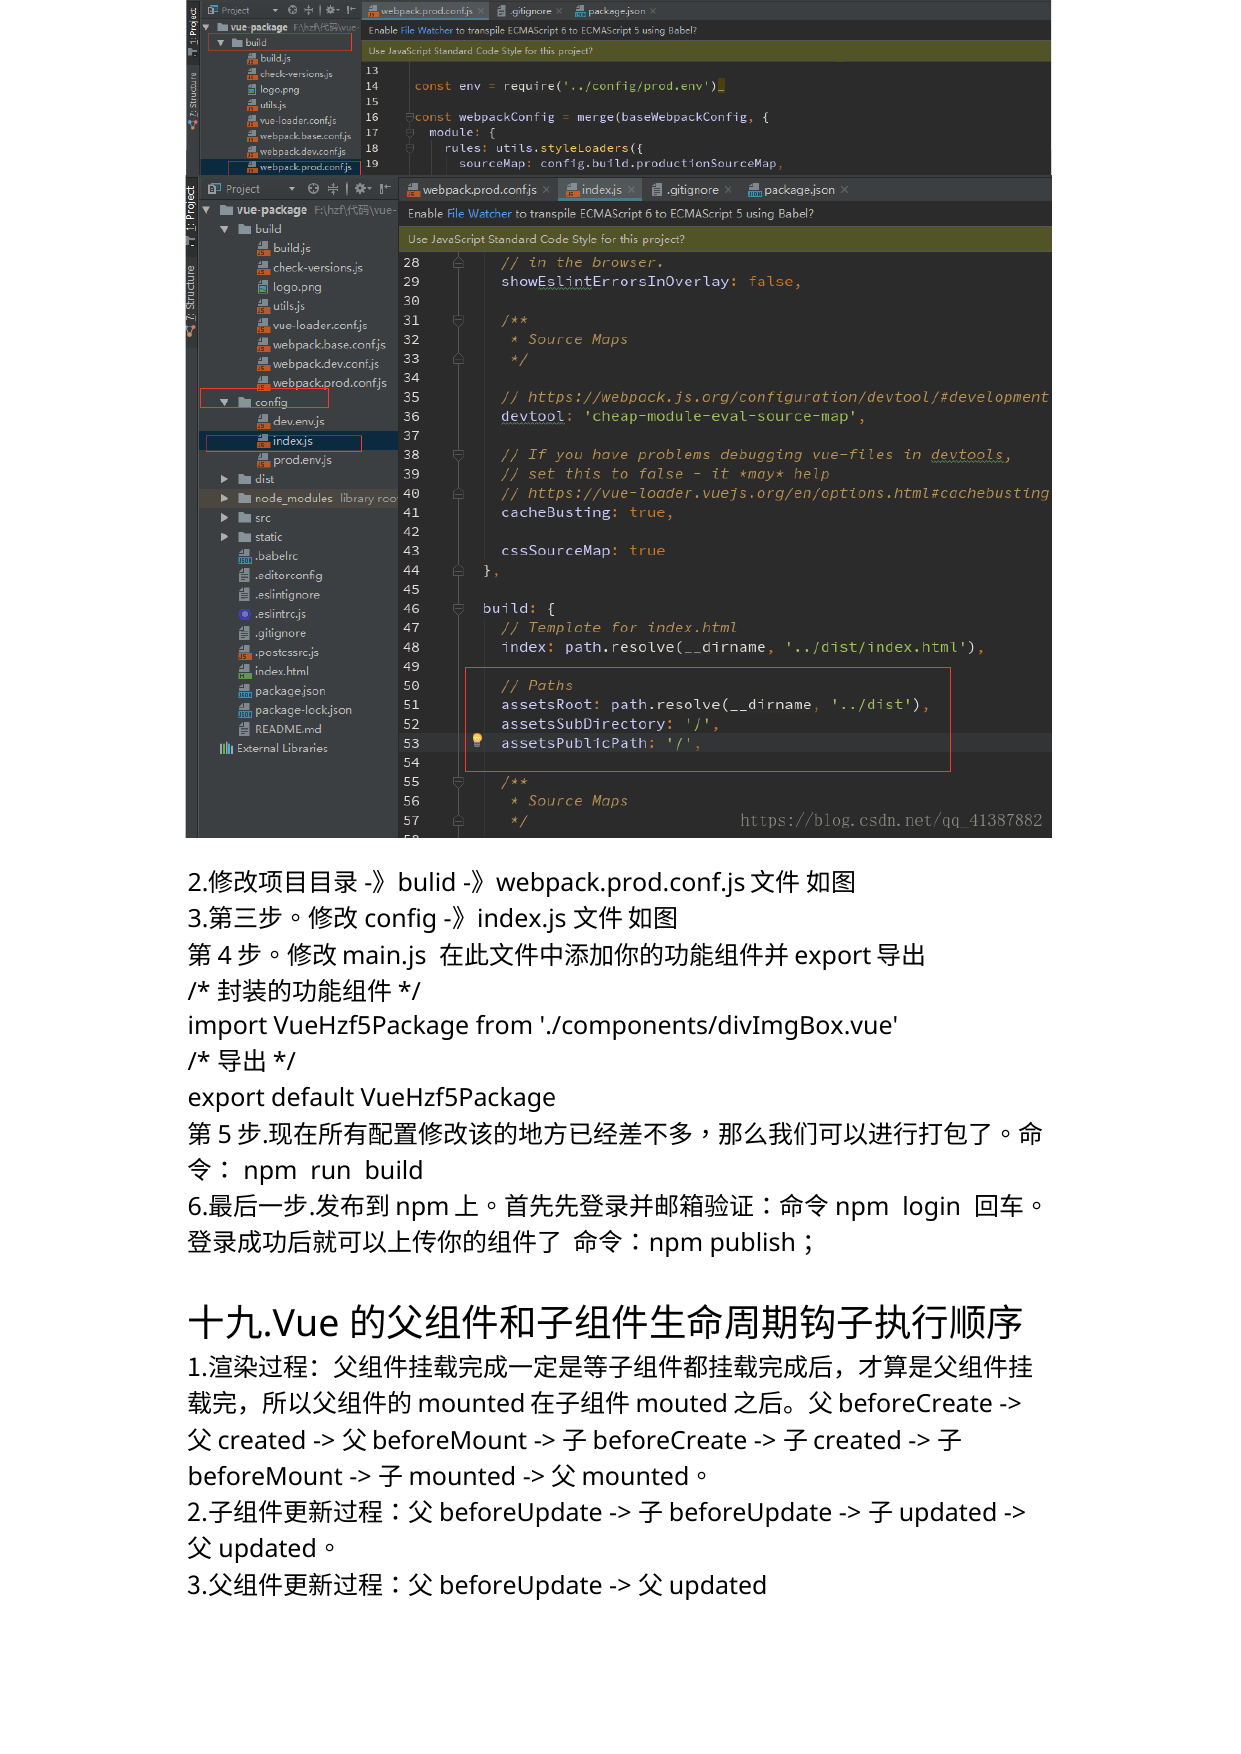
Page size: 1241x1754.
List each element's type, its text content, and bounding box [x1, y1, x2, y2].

text 6.最后一步.发布到npm上。首先先登录并邮箱验证：命令 npm login 回车。 [187, 1187, 1053, 1223]
text /* 封装的功能组件 */ [187, 971, 1053, 1008]
text 1.渲染过程：父组件挂载完成一定是等子组件都挂载完成后，才算是父组件挂载完，所以父组件的mounted在子组件mouted之后。父beforeCreate -> 父created -> 父beforeMount -> 子beforeCreate -> 子created -> 子beforeMount -> 子mounted -> 父mounted。 [187, 1348, 1053, 1493]
text 第4步。修改main.js 在此文件中添加你的功能组件并export导出 [187, 935, 1053, 971]
text 3.父组件更新过程：父 beforeUpdate -> 父 updated [187, 1565, 1053, 1601]
text 第5步.现在所有配置修改该的地方已经差不多，那么我们可以进行打包了。命令： npm run build [187, 1114, 1053, 1187]
text 登录成功后就可以上传你的组件了 命令：npm publish ； [187, 1223, 1053, 1259]
text 2.子组件更新过程：父 beforeUpdate -> 子 beforeUpdate -> 子 updated -> 父 updated。 [187, 1493, 1053, 1565]
text import VueHzf5Package from './components/divImgBox.vue' [187, 1008, 1053, 1042]
text 3.第三步。修改 config -》index.js 文件 如图 [187, 899, 1053, 935]
text /* 导出 */ [187, 1042, 1053, 1078]
text 十九.Vue 的父组件和子组件生命周期钩子执行顺序 [187, 1293, 1053, 1348]
picture [185, 0, 1052, 838]
text export default VueHzf5Package [187, 1078, 1053, 1114]
